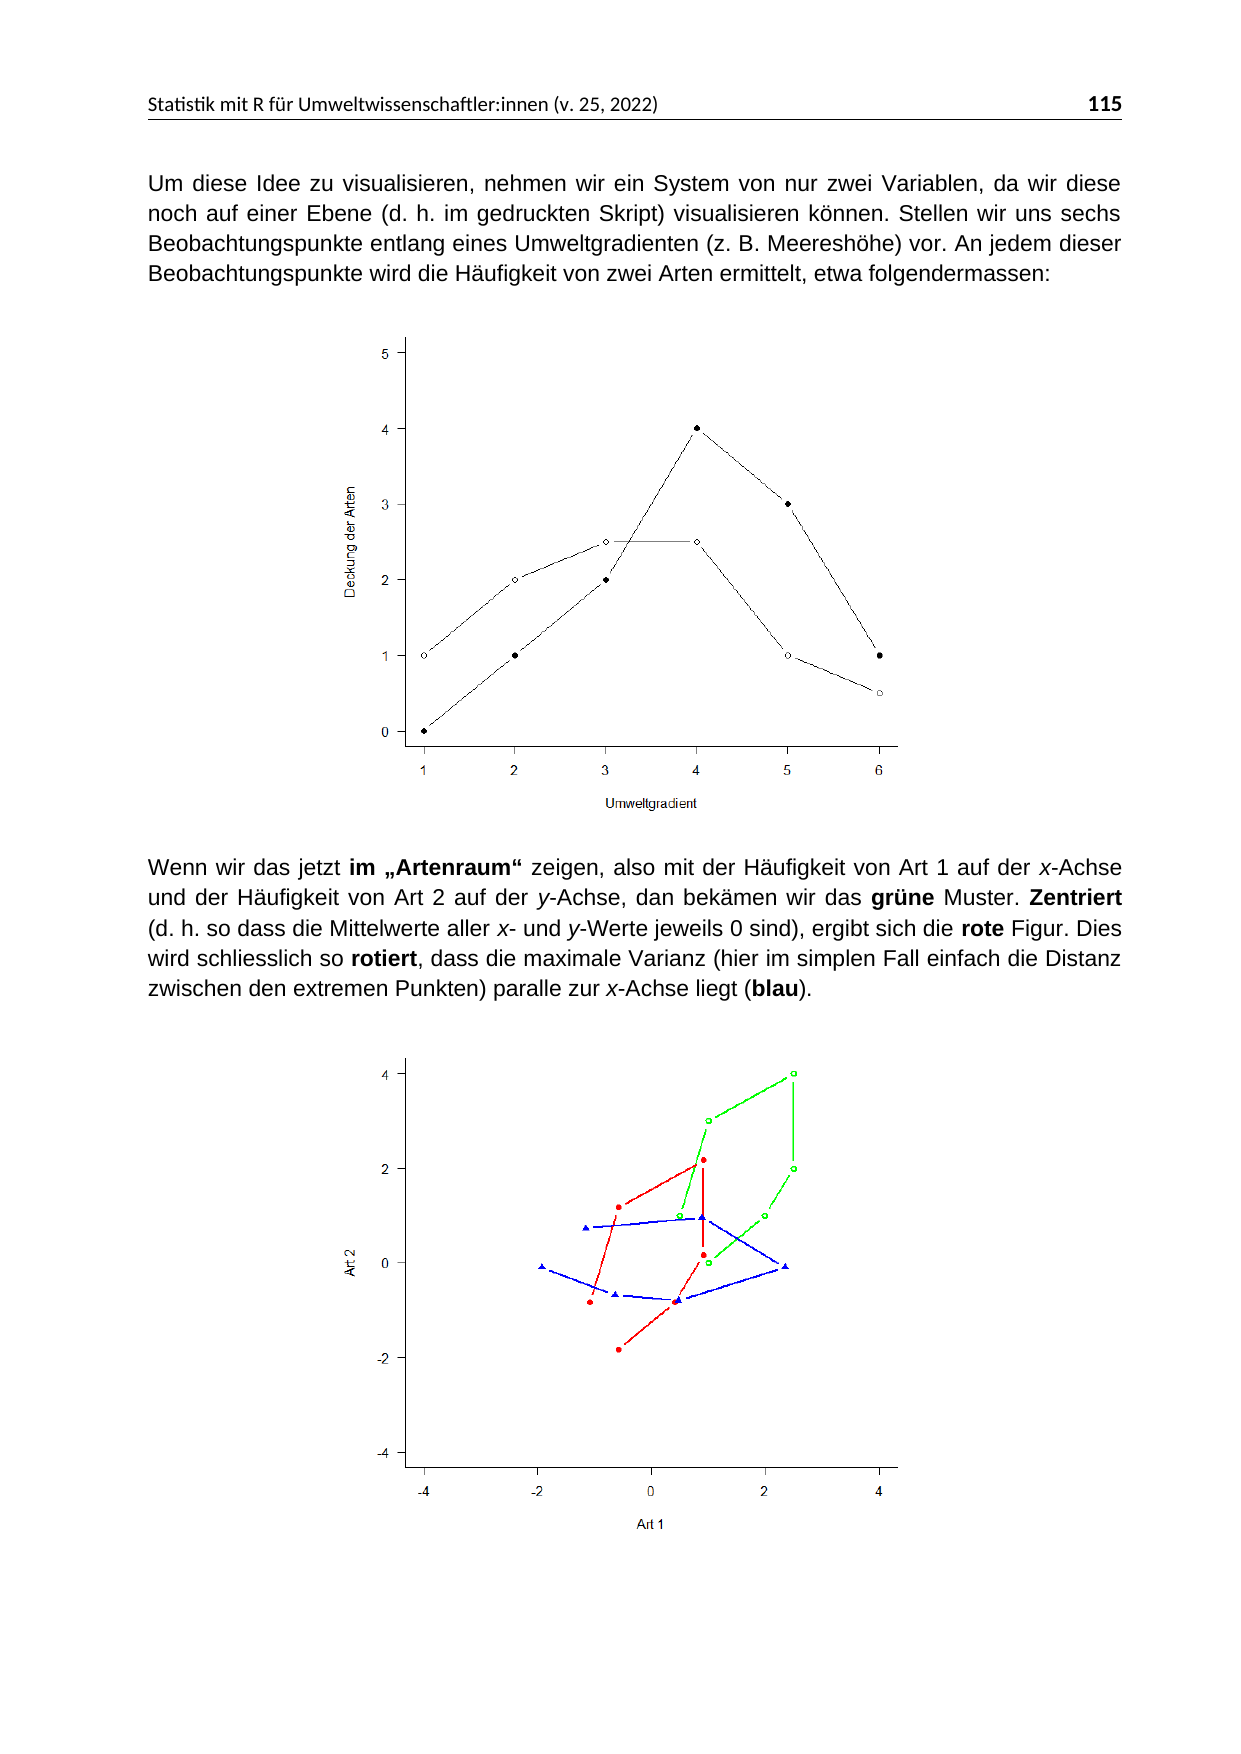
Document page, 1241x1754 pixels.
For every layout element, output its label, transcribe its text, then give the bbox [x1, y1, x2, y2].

text Wenn wir das jetzt im „Artenraum“ zeigen, also mit der Häufigkeit von Art 1 auf der x-Achse und der Häufigkeit von Art 2 auf der y-Achse, dan bekämen wir das grüne Muster. Zentriert (d. h. so dass die Mittelwerte aller x- und y-Werte jeweils 0 sind), ergibt sich die rote Figur. Dies wird schliesslich so rotiert, dass die maximale Varianz (hier im simplen Fall einfach die Distanz zwischen den extremen Punkten) paralle zur x-Achse liegt (blau). [148, 854, 1122, 1001]
picture [339, 1042, 931, 1536]
picture [339, 328, 931, 813]
text Um diese Idee zu visualisieren, nehmen wir ein System von nur zwei Variablen, da wir diese noch auf einer Ebene (d. h. im gedruckten Skript) visualisieren können. Stellen wir uns sechs Beobachtungspunkte entlang eines Umweltgradienten (z. B. Meereshöhe) vor. An jedem dieser Beobachtungspunkte wird die Häufigkeit von zwei Arten ermittelt, etwa folgendermassen: [148, 170, 1122, 287]
